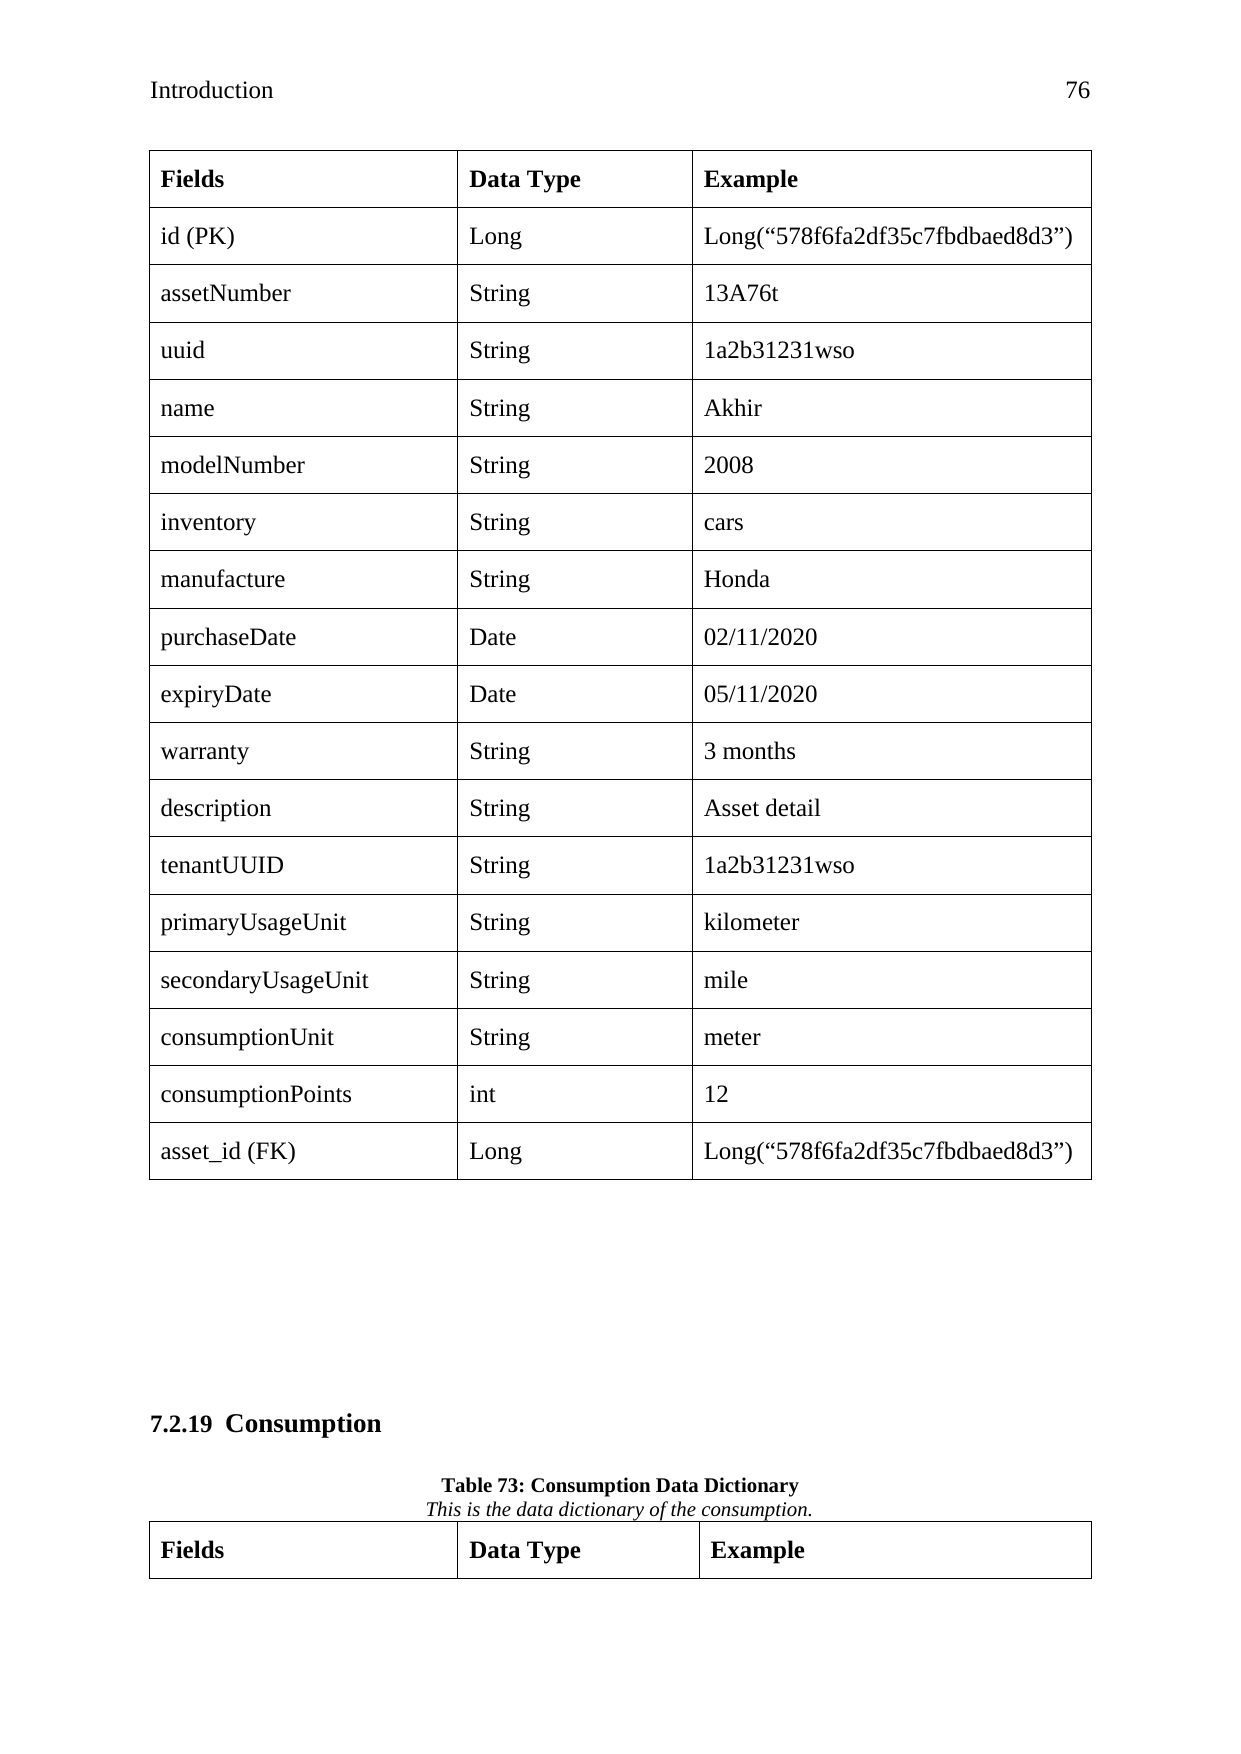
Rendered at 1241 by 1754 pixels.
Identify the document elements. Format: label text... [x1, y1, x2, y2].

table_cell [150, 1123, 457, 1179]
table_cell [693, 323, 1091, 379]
subtitle Consumption [150, 1407, 1090, 1438]
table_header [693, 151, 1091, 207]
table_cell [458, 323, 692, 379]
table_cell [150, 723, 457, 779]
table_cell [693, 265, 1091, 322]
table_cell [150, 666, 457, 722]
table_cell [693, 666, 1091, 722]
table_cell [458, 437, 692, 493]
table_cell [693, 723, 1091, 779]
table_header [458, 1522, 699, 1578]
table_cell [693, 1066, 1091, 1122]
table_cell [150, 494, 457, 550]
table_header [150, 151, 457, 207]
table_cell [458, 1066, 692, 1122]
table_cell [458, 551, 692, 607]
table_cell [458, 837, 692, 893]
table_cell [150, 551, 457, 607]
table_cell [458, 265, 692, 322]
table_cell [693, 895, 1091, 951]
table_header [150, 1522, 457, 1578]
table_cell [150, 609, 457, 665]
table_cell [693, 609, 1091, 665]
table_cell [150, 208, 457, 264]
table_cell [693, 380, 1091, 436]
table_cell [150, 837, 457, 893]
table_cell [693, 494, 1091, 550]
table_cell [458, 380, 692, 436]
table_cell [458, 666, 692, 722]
text This is the data dictionary of the consumption. [150, 1497, 1090, 1521]
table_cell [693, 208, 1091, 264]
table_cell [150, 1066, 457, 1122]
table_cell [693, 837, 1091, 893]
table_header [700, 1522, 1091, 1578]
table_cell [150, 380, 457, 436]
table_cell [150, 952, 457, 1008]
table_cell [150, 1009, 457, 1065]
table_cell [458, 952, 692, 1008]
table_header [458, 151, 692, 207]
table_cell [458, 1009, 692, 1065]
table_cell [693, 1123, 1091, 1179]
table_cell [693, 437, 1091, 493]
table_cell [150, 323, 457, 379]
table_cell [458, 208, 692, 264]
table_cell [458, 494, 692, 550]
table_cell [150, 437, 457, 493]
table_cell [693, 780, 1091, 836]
text Table 73: Consumption Data Dictionary [150, 1473, 1090, 1497]
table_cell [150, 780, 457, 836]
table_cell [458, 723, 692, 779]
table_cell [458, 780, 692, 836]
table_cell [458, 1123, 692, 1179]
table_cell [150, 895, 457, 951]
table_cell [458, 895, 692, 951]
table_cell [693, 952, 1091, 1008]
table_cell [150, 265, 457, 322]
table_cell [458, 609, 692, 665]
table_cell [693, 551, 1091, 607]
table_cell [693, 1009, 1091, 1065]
